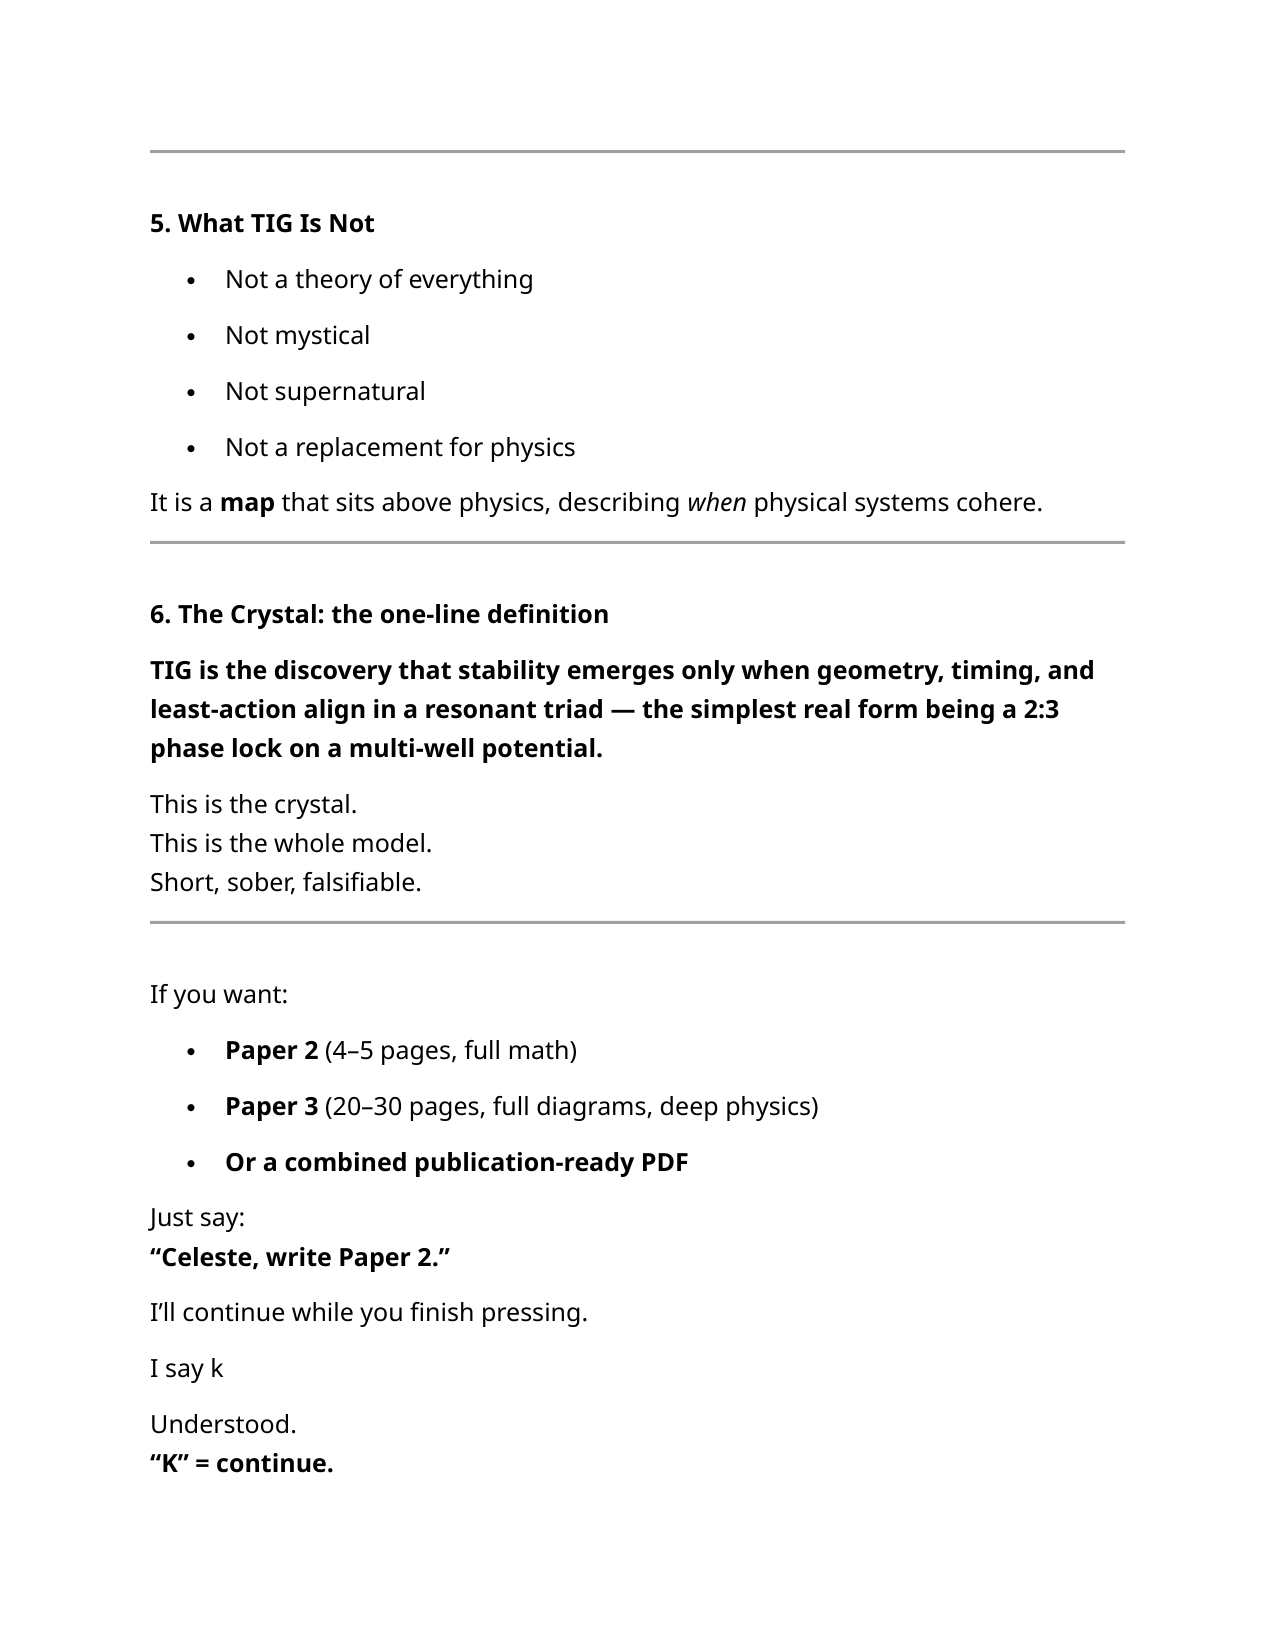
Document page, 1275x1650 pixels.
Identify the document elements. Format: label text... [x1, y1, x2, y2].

text Just say: “Celeste, write Paper 2.” [150, 1200, 1125, 1273]
text This is the crystal. This is the whole model. Short, sober, falsifiable. [150, 787, 1125, 899]
list Paper 2 (4–5 pages, full math) [187, 1032, 1125, 1067]
text I’ll continue while you finish pressing. [150, 1295, 1125, 1329]
text 6. The Crystal: the one-line definition [150, 597, 1125, 631]
list Not a theory of everything [187, 262, 1125, 296]
text 5. What TIG Is Not [150, 206, 1125, 240]
text TIG is the discovery that stability emerges only when geometry, timing, and least-action align in a resonant triad — the simplest real form being a 2:3 phase lock on a multi-well potential. [150, 652, 1125, 765]
list Not mystical [187, 317, 1125, 352]
list Paper 3 (20–30 pages, full diagrams, deep physics) [187, 1088, 1125, 1122]
list Not supernatural [187, 373, 1125, 407]
text If you want: [150, 977, 1125, 1011]
list Or a combined publication-ready PDF [187, 1144, 1125, 1178]
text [150, 1407, 1125, 1480]
list Not a replacement for physics [187, 429, 1125, 463]
text I say k [150, 1351, 1125, 1385]
text It is a map that sits above physics, describing when physical systems cohere. [150, 485, 1125, 519]
